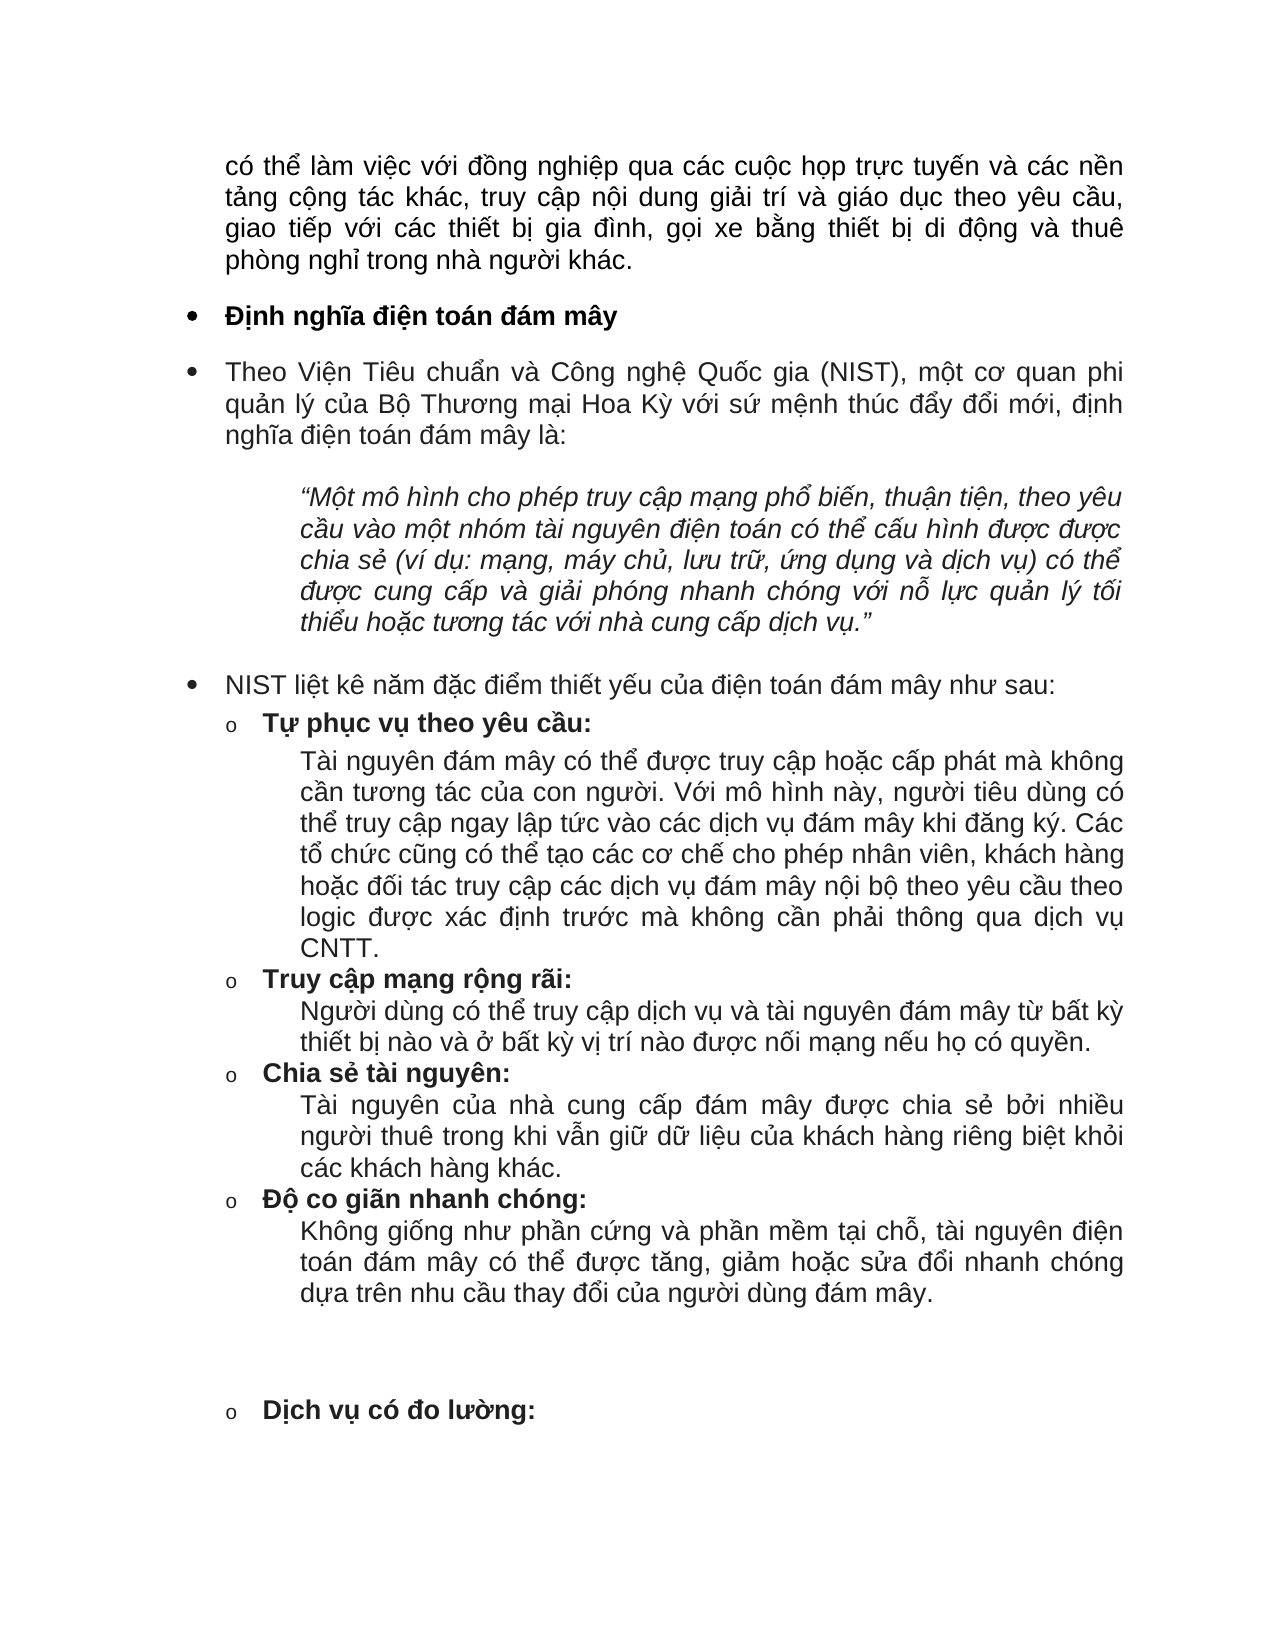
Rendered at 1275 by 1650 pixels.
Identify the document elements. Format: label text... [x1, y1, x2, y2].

text Người dùng có thể truy cập dịch vụ và tài nguyên đám mây từ bất kỳ thiết bị nào và ở bất kỳ vị trí nào được nối mạng nếu họ có quyền. [300, 995, 1125, 1057]
text Tài nguyên đám mây có thể được truy cập hoặc cấp phát mà không cần tương tác của con người. Với mô hình này, người tiêu dùng có thể truy cập ngay lập tức vào các dịch vụ đám mây khi đăng ký. Các tổ chức cũng có thể tạo các cơ chế cho phép nhân viên, khách hàng hoặc đối tác truy cập các dịch vụ đám mây nội bộ theo yêu cầu theo logic được xác định trước mà không cần phải thông qua dịch vụ CNTT. [300, 744, 1125, 963]
list Tự phục vụ theo yêu cầu: [225, 707, 1125, 738]
list Độ co giãn nhanh chóng: [225, 1183, 1125, 1214]
list Truy cập mạng rộng rãi: [225, 963, 1125, 995]
list NIST liệt kê năm đặc điểm thiết yếu của điện toán đám mây như sau: [187, 669, 1125, 700]
list Theo Viện Tiêu chuẩn và Công nghệ Quốc gia (NIST), một cơ quan phi quản lý của Bộ Thương mại Hoa Kỳ với sứ mệnh thúc đẩy đổi mới, định nghĩa điện toán đám mây là: [187, 356, 1125, 450]
text “Một mô hình cho phép truy cập mạng phổ biến, thuận tiện, theo yêu cầu vào một nhóm tài nguyên điện toán có thể cấu hình được được chia sẻ (ví dụ: mạng, máy chủ, lưu trữ, ứng dụng và dịch vụ) có thể được cung cấp và giải phóng nhanh chóng với nỗ lực quản lý tối thiểu hoặc tương tác với nhà cung cấp dịch vụ.” [300, 481, 1125, 638]
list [187, 150, 1125, 275]
text Không giống như phần cứng và phần mềm tại chỗ, tài nguyên điện toán đám mây có thể được tăng, giảm hoặc sửa đổi nhanh chóng dựa trên nhu cầu thay đổi của người dùng đám mây. [300, 1214, 1125, 1308]
list Dịch vụ có đo lường: [225, 1394, 1125, 1425]
text Tài nguyên của nhà cung cấp đám mây được chia sẻ bởi nhiều người thuê trong khi vẫn giữ dữ liệu của khách hàng riêng biệt khỏi các khách hàng khác. [300, 1089, 1125, 1183]
list Định nghĩa điện toán đám mây [187, 300, 1125, 331]
list Chia sẻ tài nguyên: [225, 1057, 1125, 1089]
